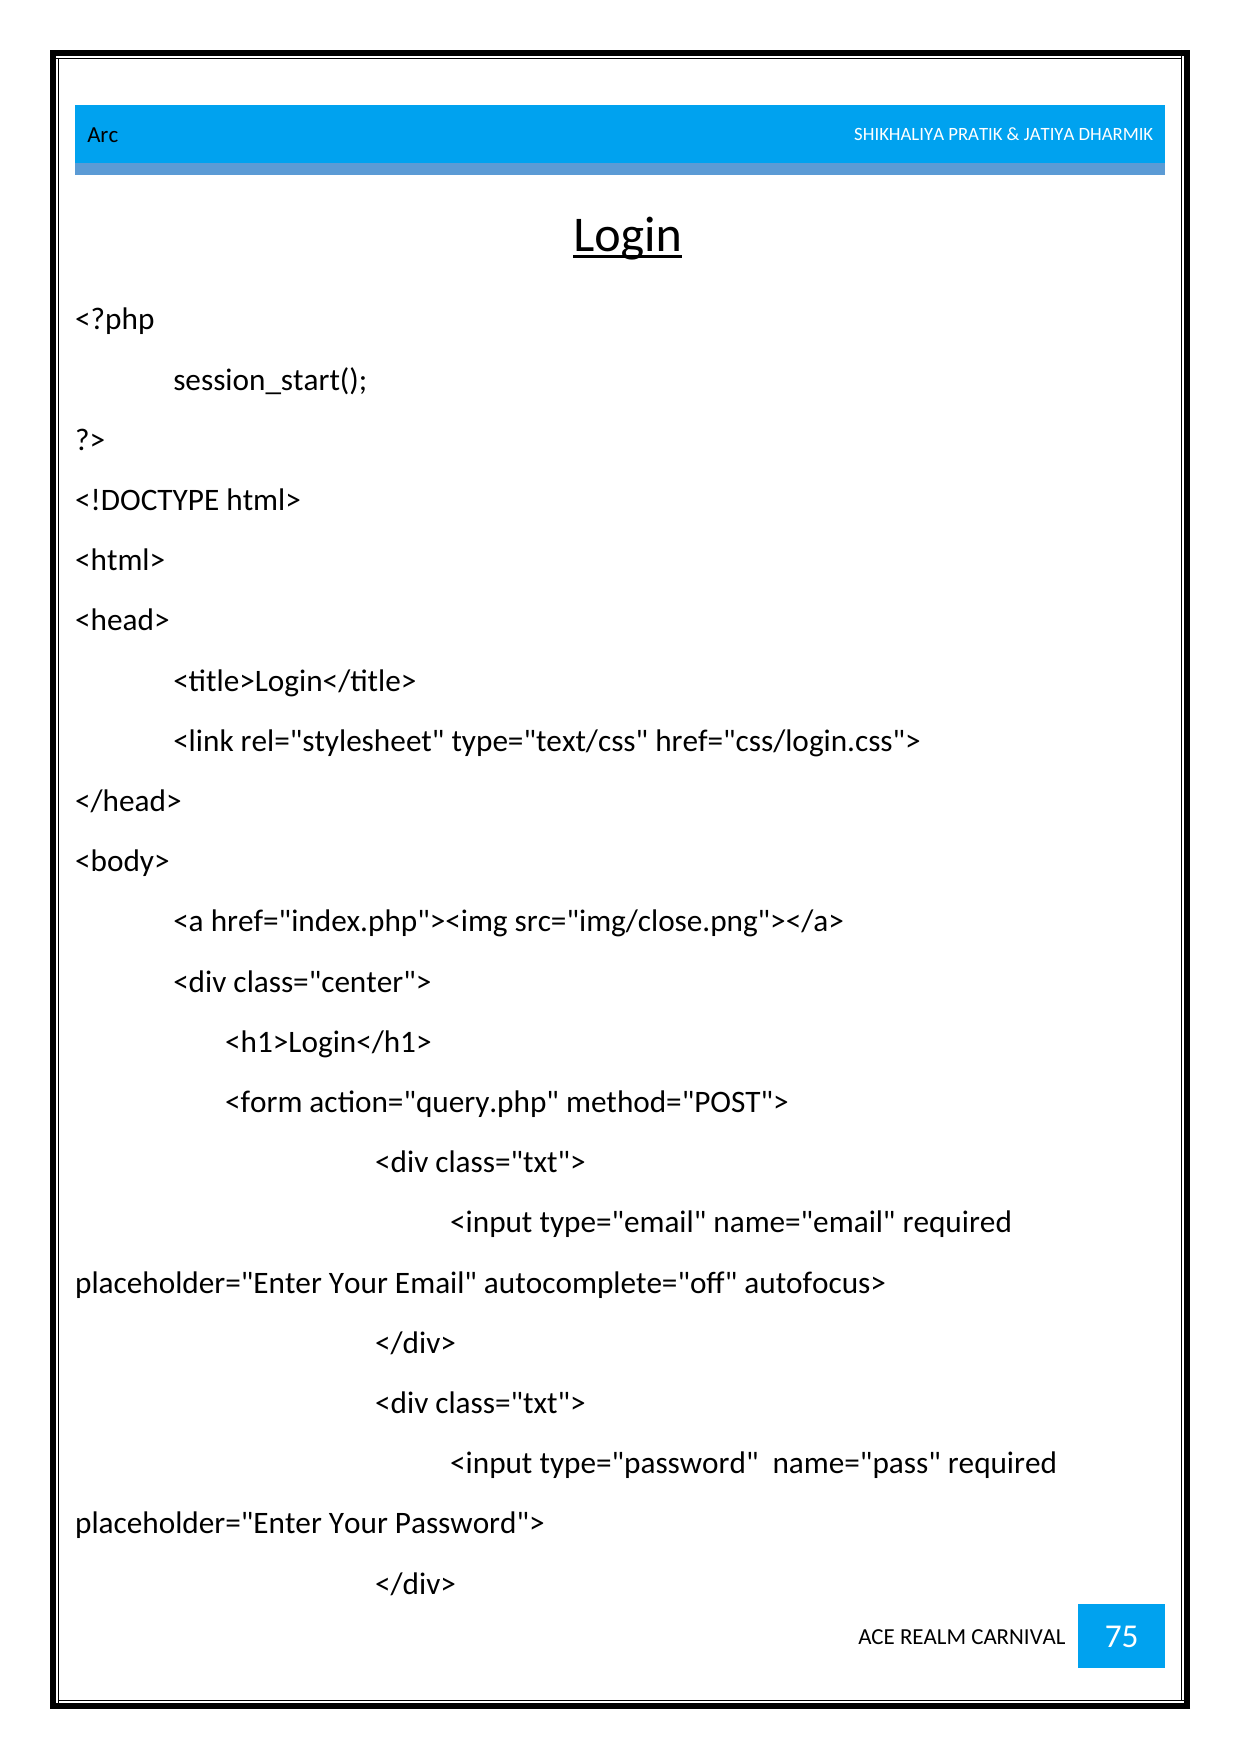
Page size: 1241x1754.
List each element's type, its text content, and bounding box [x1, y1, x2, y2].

text </div> [75, 1323, 1082, 1361]
text <a href="index.php"><img src="img/close.png"></a> [75, 901, 1082, 939]
text <h1>Login</h1> [75, 1022, 1082, 1060]
text <link rel="stylesheet" type="text/css" href="css/login.css"> [75, 721, 1082, 759]
text <form action="query.php" method="POST"> [75, 1082, 1082, 1120]
text <html> [75, 540, 1082, 578]
text <head> [75, 600, 1082, 638]
text <title>Login</title> [75, 661, 1082, 699]
text </div> [75, 1564, 1082, 1602]
text <!DOCTYPE html> [75, 480, 1082, 518]
text <input type="email" name="email" required placeholder="Enter Your Email" autocomplete="off" autofocus> [75, 1202, 1082, 1301]
text session_start(); [75, 359, 1082, 398]
text <?php [75, 299, 1082, 337]
text Login [75, 203, 1082, 264]
text <input type="password" name="pass" required placeholder="Enter Your Password"> [75, 1443, 1082, 1542]
text <body> [75, 841, 1082, 879]
text <div class="txt"> [75, 1142, 1082, 1180]
text <div class="txt"> [75, 1383, 1082, 1421]
text <div class="center"> [75, 962, 1082, 1000]
text ?> [75, 420, 1082, 458]
text </head> [75, 781, 1082, 819]
